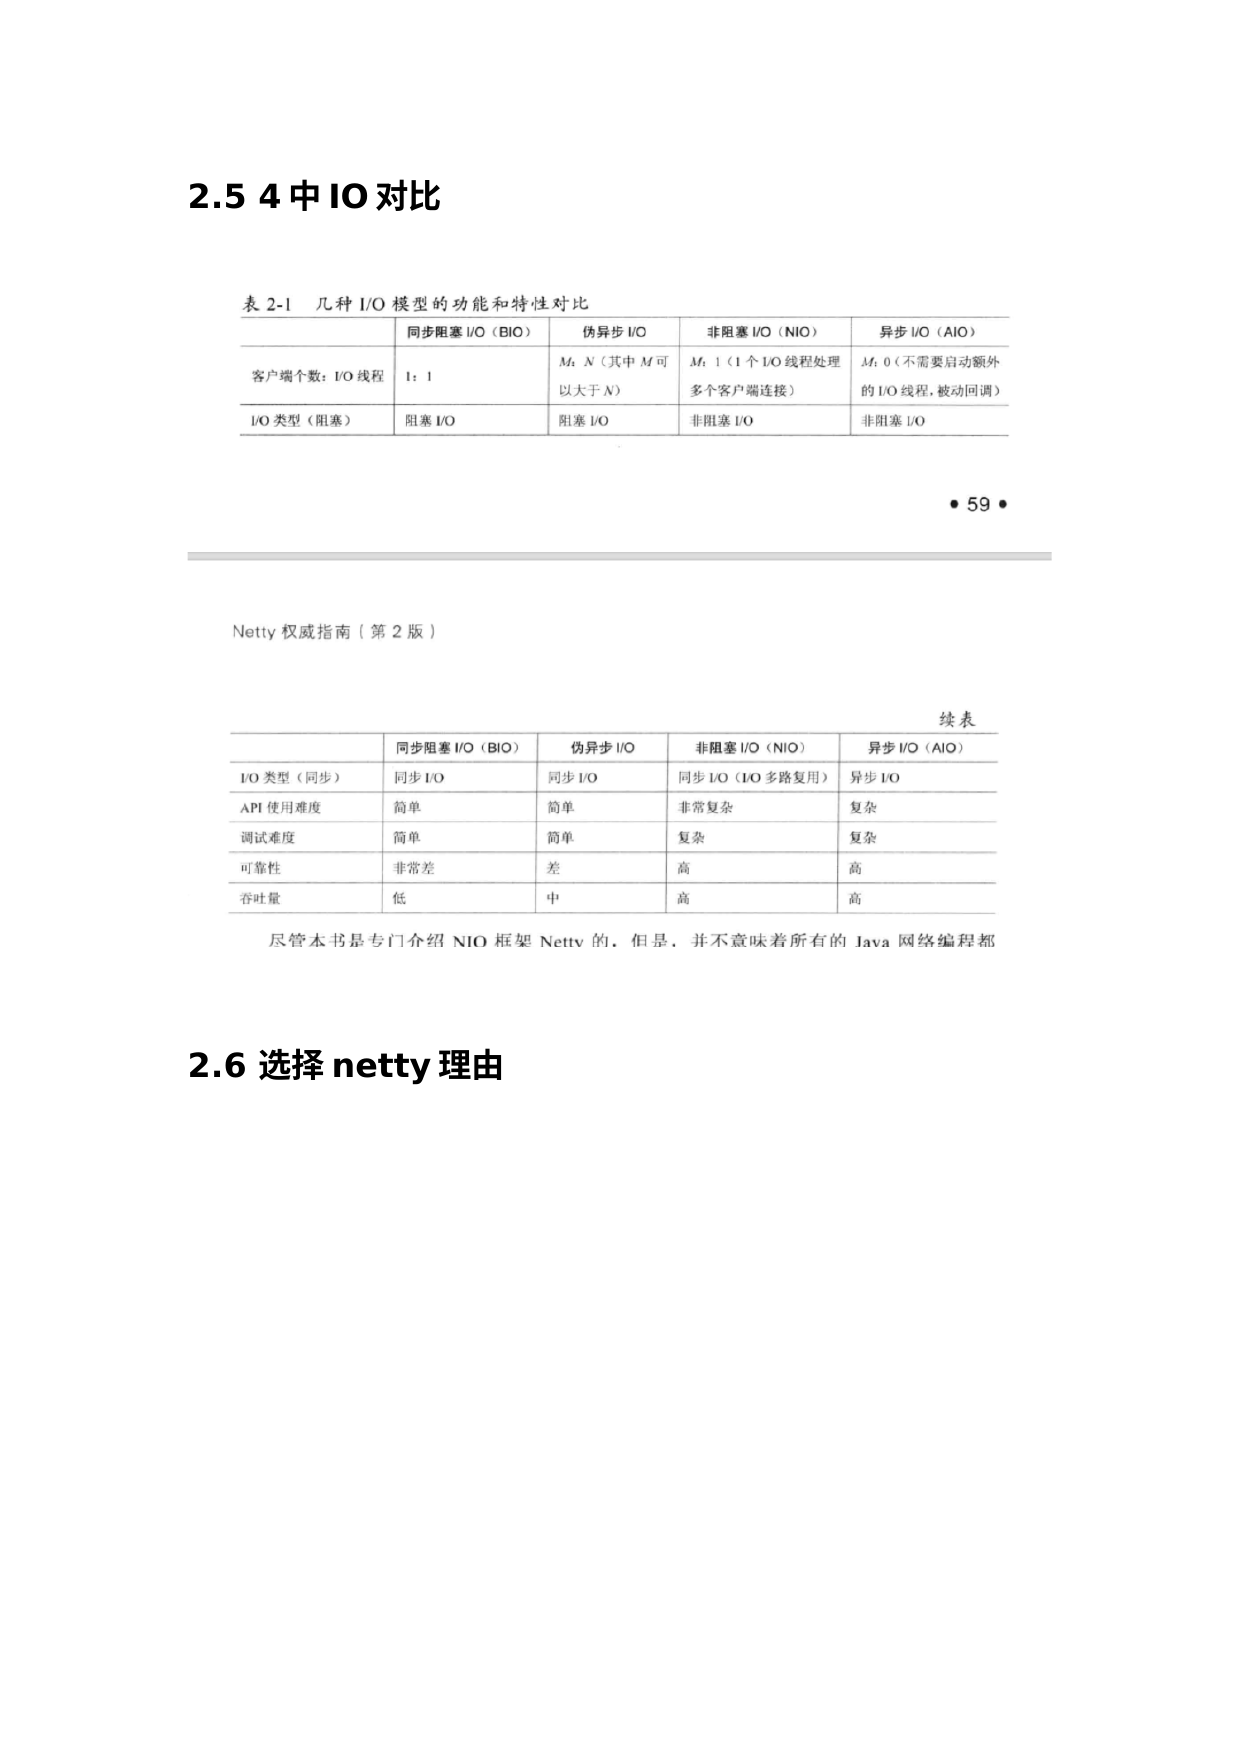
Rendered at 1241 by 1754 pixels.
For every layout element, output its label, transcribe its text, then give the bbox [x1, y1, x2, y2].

subtitle 2.5 4中IO对比 [187, 162, 1053, 227]
subtitle 2.6 选择netty理由 [187, 1031, 1053, 1096]
picture [187, 288, 1052, 947]
